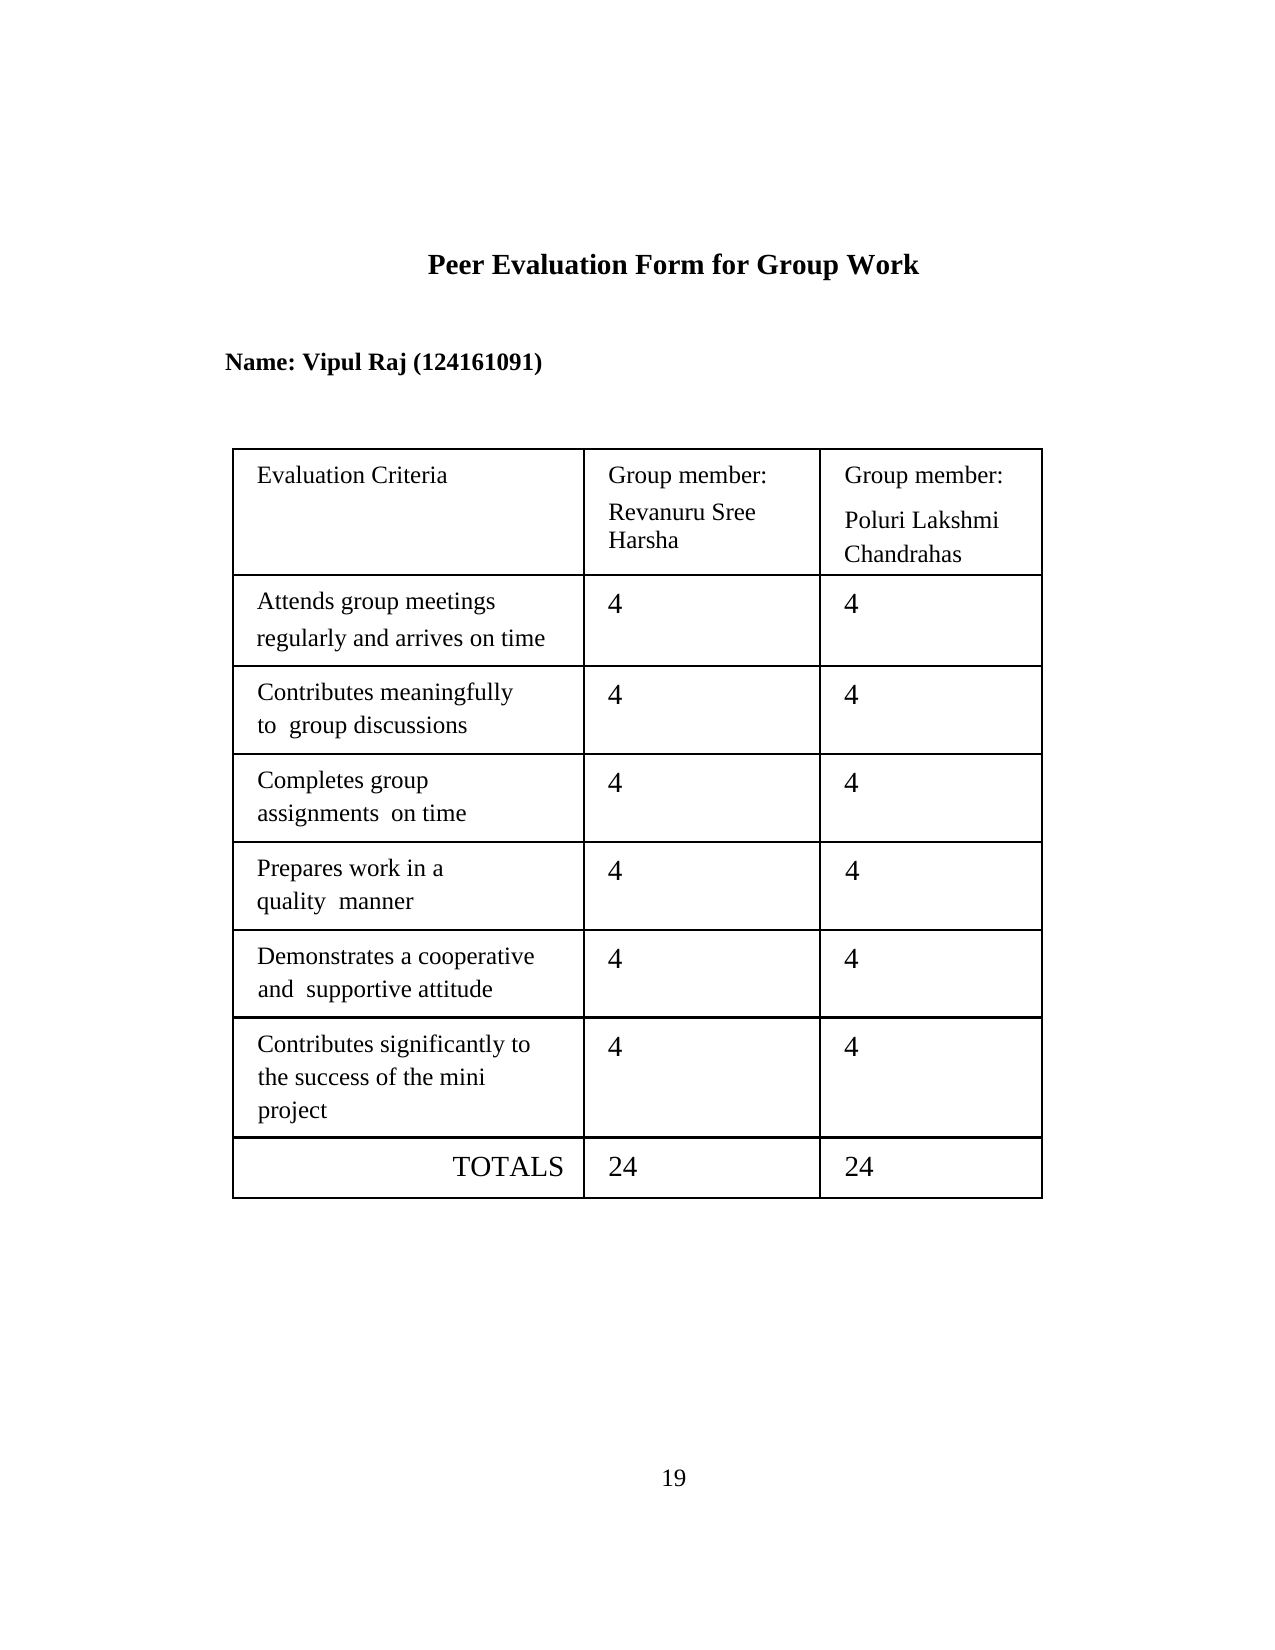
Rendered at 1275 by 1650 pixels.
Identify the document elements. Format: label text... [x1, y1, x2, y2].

text 19 [230, 1463, 1117, 1492]
table_cell Contributes significantly to the success of the mini project [234, 1019, 583, 1136]
table_header Evaluation Criteria [234, 450, 583, 574]
table_cell 4 [821, 1019, 1041, 1136]
table_cell Prepares work in a quality manner [234, 843, 583, 928]
table_cell 4 [585, 576, 819, 665]
table_cell Attends group meetings regularly and arrives on time [234, 576, 583, 665]
table_cell 4 [585, 667, 819, 753]
table_cell 4 [821, 755, 1041, 841]
table_cell 4 [821, 931, 1041, 1016]
table_cell Contributes meaningfully to group discussions [234, 667, 583, 753]
table_cell Demonstrates a cooperative and supportive attitude [234, 931, 583, 1016]
table_cell 24 [821, 1139, 1041, 1197]
table_cell 4 [585, 1019, 819, 1136]
table_cell 4 [821, 843, 1041, 928]
table_header Group member: Poluri Lakshmi Chandrahas [821, 450, 1041, 574]
text Name: Vipul Raj (124161091) [156, 347, 1117, 376]
table_cell TOTALS [234, 1139, 583, 1197]
table_cell 4 [821, 576, 1041, 665]
table_cell 4 [585, 931, 819, 1016]
table_cell 4 [821, 667, 1041, 753]
table_cell 4 [585, 755, 819, 841]
table_cell Completes group assignments on time [234, 755, 583, 841]
table_cell 24 [585, 1139, 819, 1197]
table_header Group member: Revanuru Sree Harsha [585, 450, 819, 574]
table_cell 4 [585, 843, 819, 928]
text Peer Evaluation Form for Group Work [230, 247, 1117, 281]
